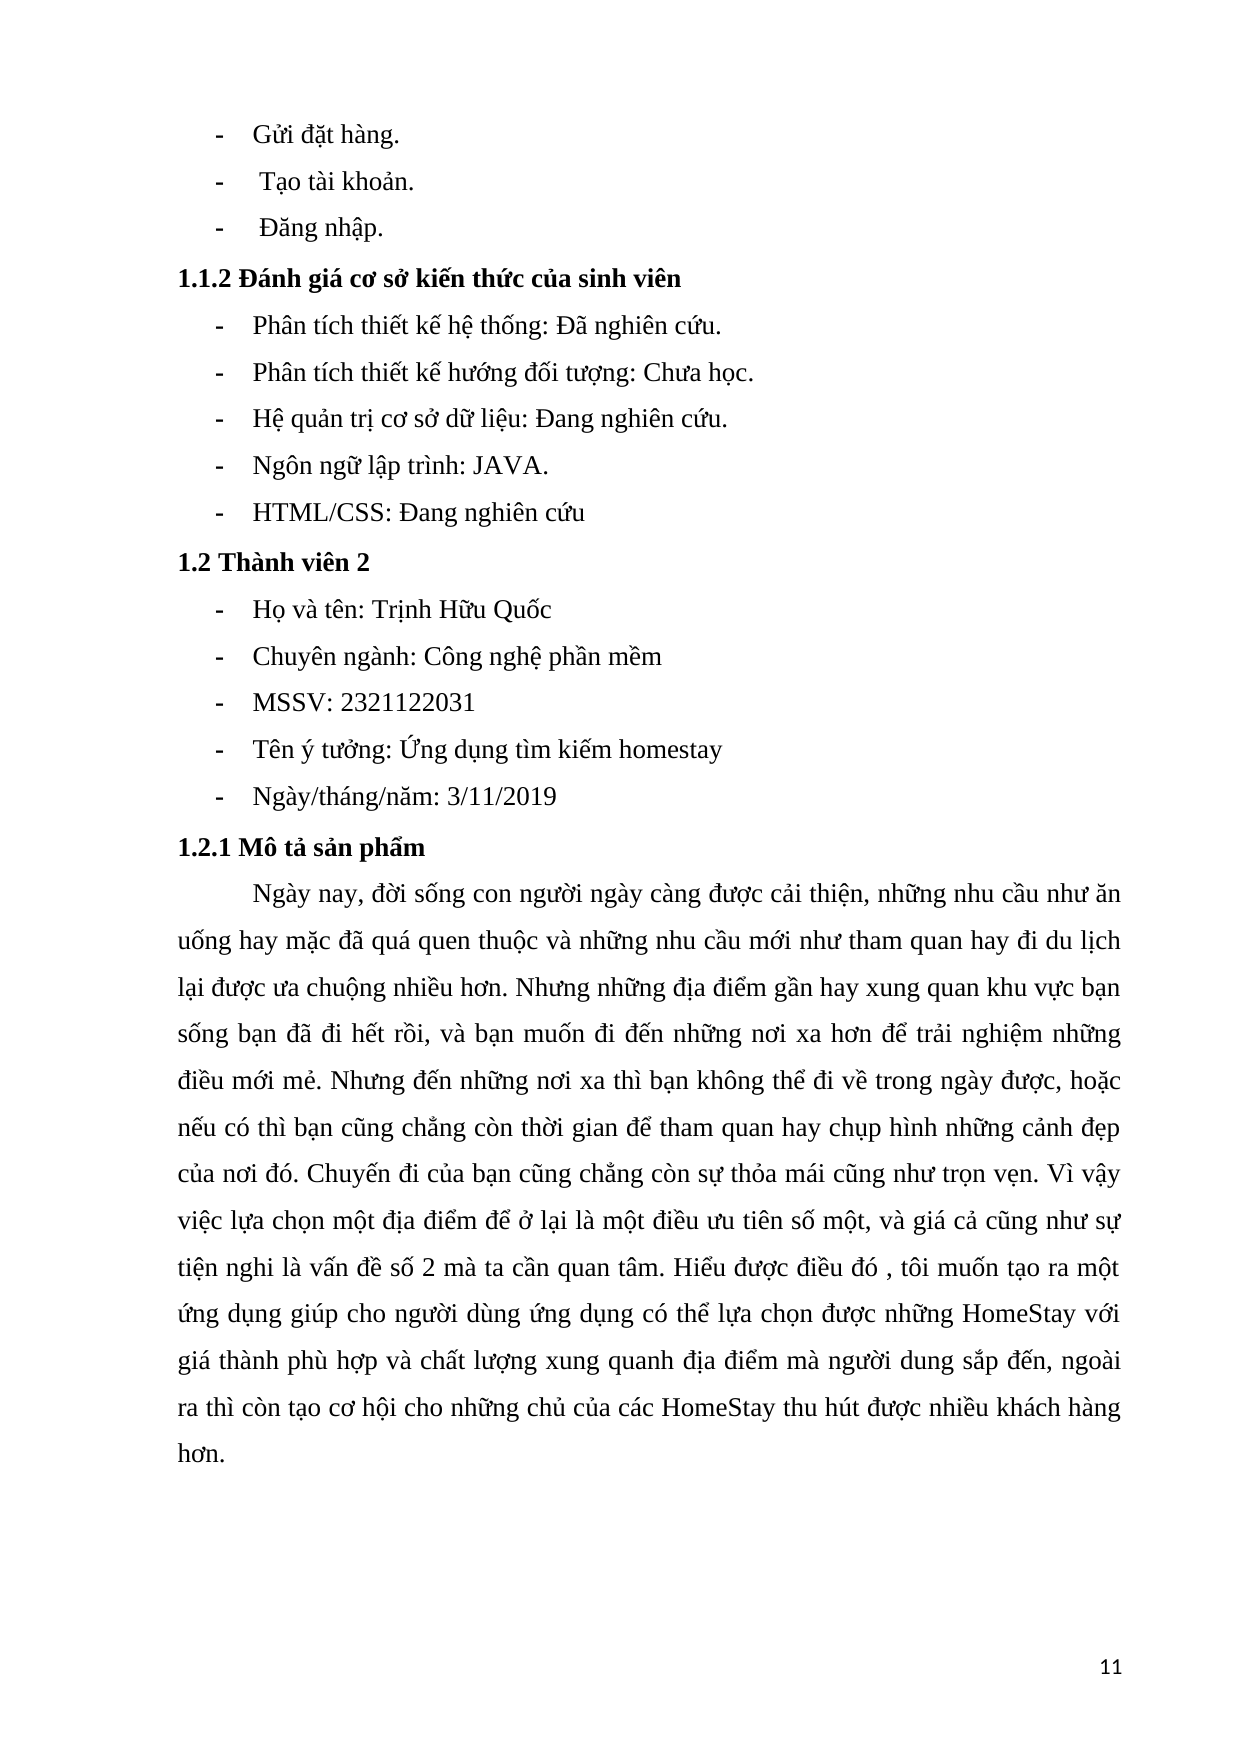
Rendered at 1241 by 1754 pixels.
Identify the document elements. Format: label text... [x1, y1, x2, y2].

list MSSV: 2321122031 [215, 686, 1122, 718]
list HTML/CSS: Đang nghiên cứu [215, 496, 1122, 527]
subtitle 1.2 Thành viên 2 [177, 546, 1122, 578]
text Ngày nay, đời sống con người ngày càng được cải thiện, những nhu cầu như ăn uống hay mặc đã quá quen thuộc và những nhu cầu mới như tham quan hay đi du lịch lại được ưa chuộng nhiều hơn. Nhưng những địa điểm gần hay xung quan khu vực bạn sống bạn đã đi hết rồi, và bạn muốn đi đến những nơi xa hơn để trải nghiệm những điều mới mẻ. Nhưng đến những nơi xa thì bạn không thể đi về trong ngày được, hoặc nếu có thì bạn cũng chẳng còn thời gian để tham quan hay chụp hình những cảnh đẹp của nơi đó. Chuyến đi của bạn cũng chẳng còn sự thỏa mái cũng như trọn vẹn. Vì vậy việc lựa chọn một địa điểm để ở lại là một điều ưu tiên số một, và giá cả cũng như sự tiện nghi là vấn đề số 2 mà ta cần quan tâm. Hiểu được điều đó , tôi muốn tạo ra một ứng dụng giúp cho người dùng ứng dụng có thể lựa chọn được những HomeStay với giá thành phù hợp và chất lượng xung quanh địa điểm mà người dung sắp đến, ngoài ra thì còn tạo cơ hội cho những chủ của các HomeStay thu hút được nhiều khách hàng hơn. [177, 877, 1122, 1468]
list Đăng nhập. [215, 211, 1122, 243]
list Tạo tài khoản. [215, 165, 1122, 196]
list Ngôn ngữ lập trình: JAVA. [215, 449, 1122, 480]
list Gửi đặt hàng. [215, 118, 1122, 149]
subtitle 1.1.2 Đánh giá cơ sở kiến thức của sinh viên [177, 262, 1122, 293]
list Phân tích thiết kế hướng đối tượng: Chưa học. [215, 356, 1122, 387]
list Phân tích thiết kế hệ thống: Đã nghiên cứu. [215, 309, 1122, 340]
list Hệ quản trị cơ sở dữ liệu: Đang nghiên cứu. [215, 402, 1122, 433]
subtitle 1.2.1 Mô tả sản phẩm [177, 831, 1122, 862]
list Tên ý tưởng: Ứng dụng tìm kiếm homestay [215, 733, 1122, 764]
list Ngày/tháng/năm: 3/11/2019 [215, 780, 1122, 811]
list Chuyên ngành: Công nghệ phần mềm [215, 640, 1122, 671]
list Họ và tên: Trịnh Hữu Quốc [215, 593, 1122, 624]
